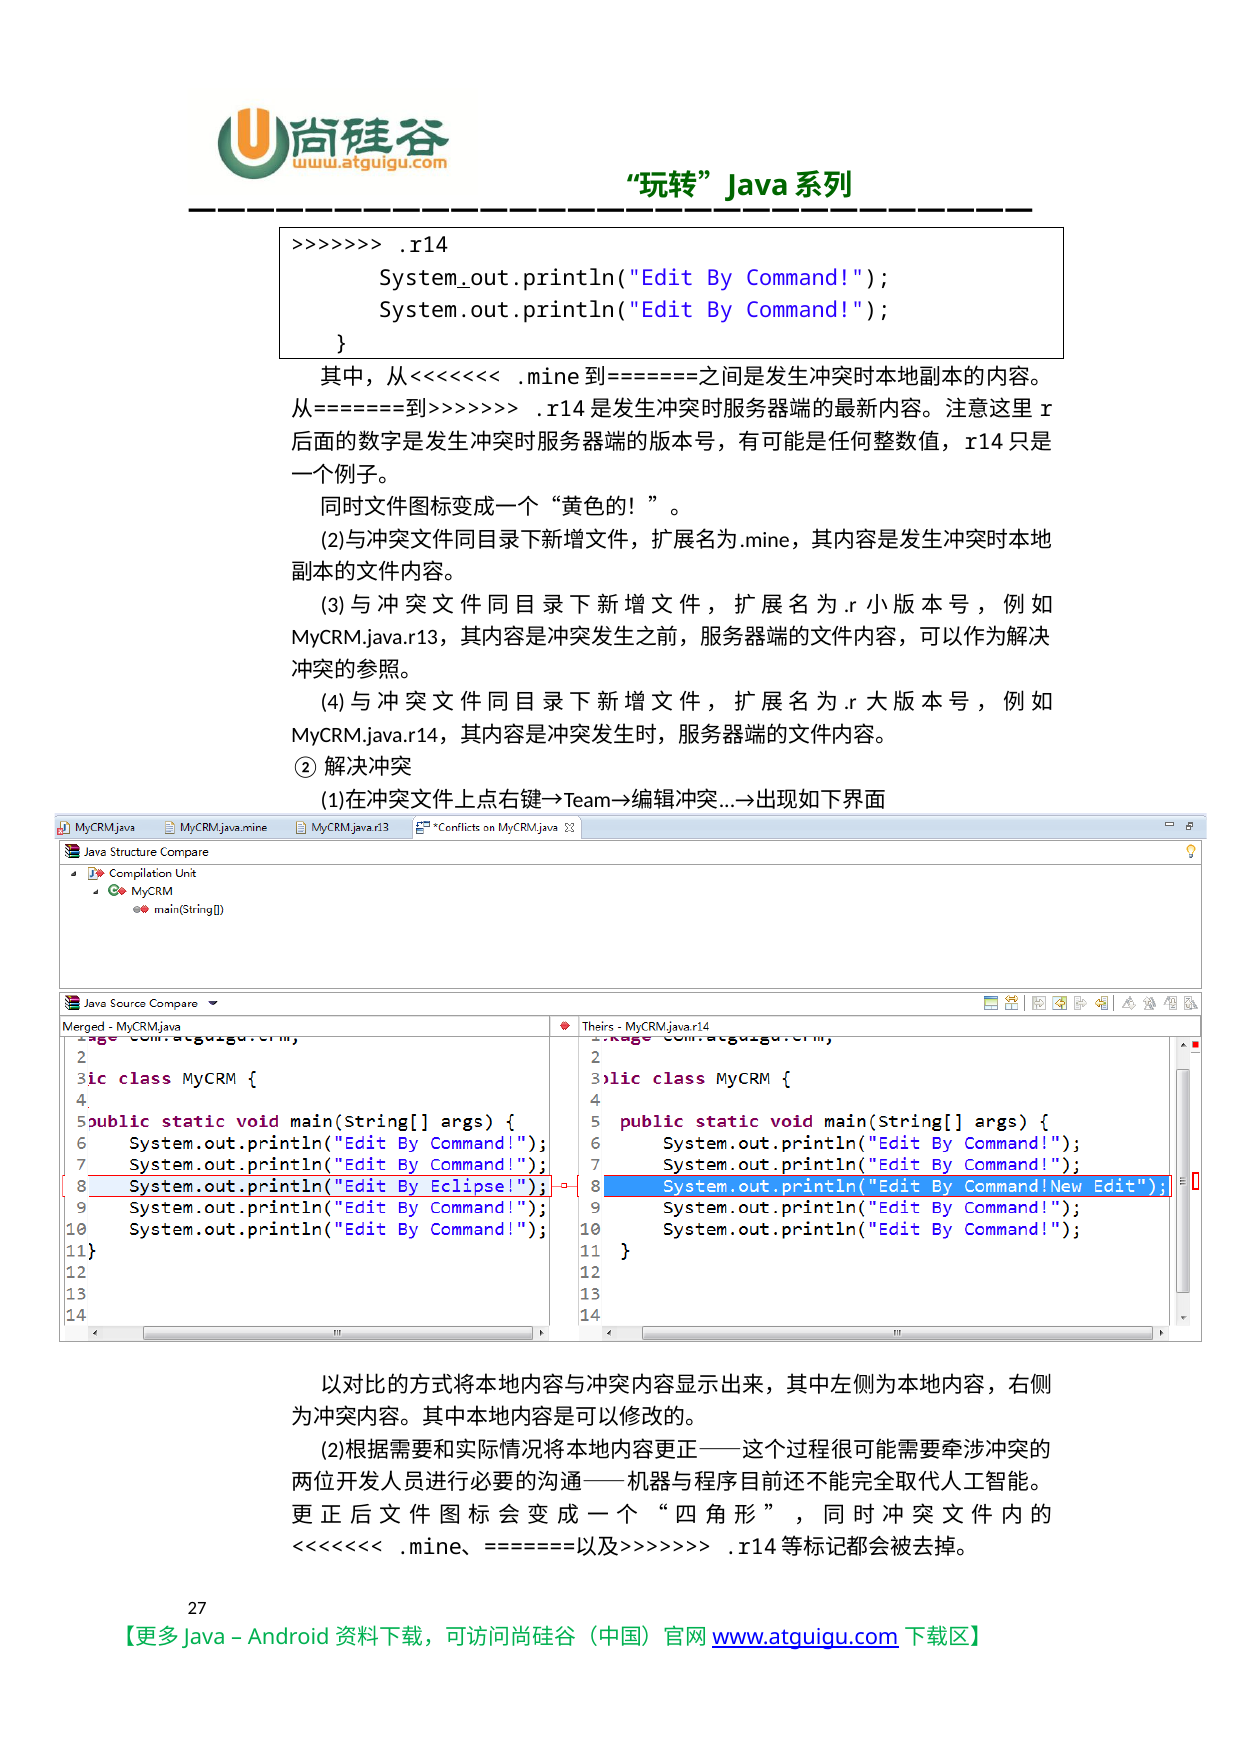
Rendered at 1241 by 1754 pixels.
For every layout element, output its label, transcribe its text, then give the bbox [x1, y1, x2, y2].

list (2)与冲突文件同目录下新增文件，扩展名为.mine，其内容是发生冲突时本地副本的文件内容。 [291, 521, 1053, 586]
list (1)在冲突文件上点右键→Team→编辑冲突...→出现如下界面 [291, 781, 1053, 813]
list ②解决冲突 [291, 749, 1053, 781]
picture [187, 88, 479, 195]
list 其中，从<<<<<<< .mine到=======之间是发生冲突时本地副本的内容。从=======到>>>>>>> .r14是发生冲突时服务器端的最新内容。注意这里r后面的数字是发生冲突时服务器端的版本号，有可能是任何整数值，r14只是一个例子。 [291, 359, 1053, 489]
list (3)与冲突文件同目录下新增文件，扩展名为.r小版本号，例如MyCRM.java.r13，其内容是冲突发生之前，服务器端的文件内容，可以作为解决冲突的参照。 [291, 586, 1053, 684]
list 以对比的方式将本地内容与冲突内容显示出来，其中左侧为本地内容，右侧为冲突内容。其中本地内容是可以修改的。 [291, 1366, 1053, 1431]
list (2)根据需要和实际情况将本地内容更正——这个过程很可能需要牵涉冲突的两位开发人员进行必要的沟通——机器与程序目前还不能完全取代人工智能。更正后文件图标会变成一个“四角形”，同时冲突文件内的<<<<<<< .mine、=======以及>>>>>>> .r14等标记都会被去掉。 [291, 1431, 1053, 1561]
list 同时文件图标变成一个“黄色的！”。 [291, 489, 1053, 521]
list (4)与冲突文件同目录下新增文件，扩展名为.r大版本号，例如MyCRM.java.r14，其内容是冲突发生时，服务器端的文件内容。 [291, 684, 1053, 749]
picture [54, 813, 1207, 1343]
